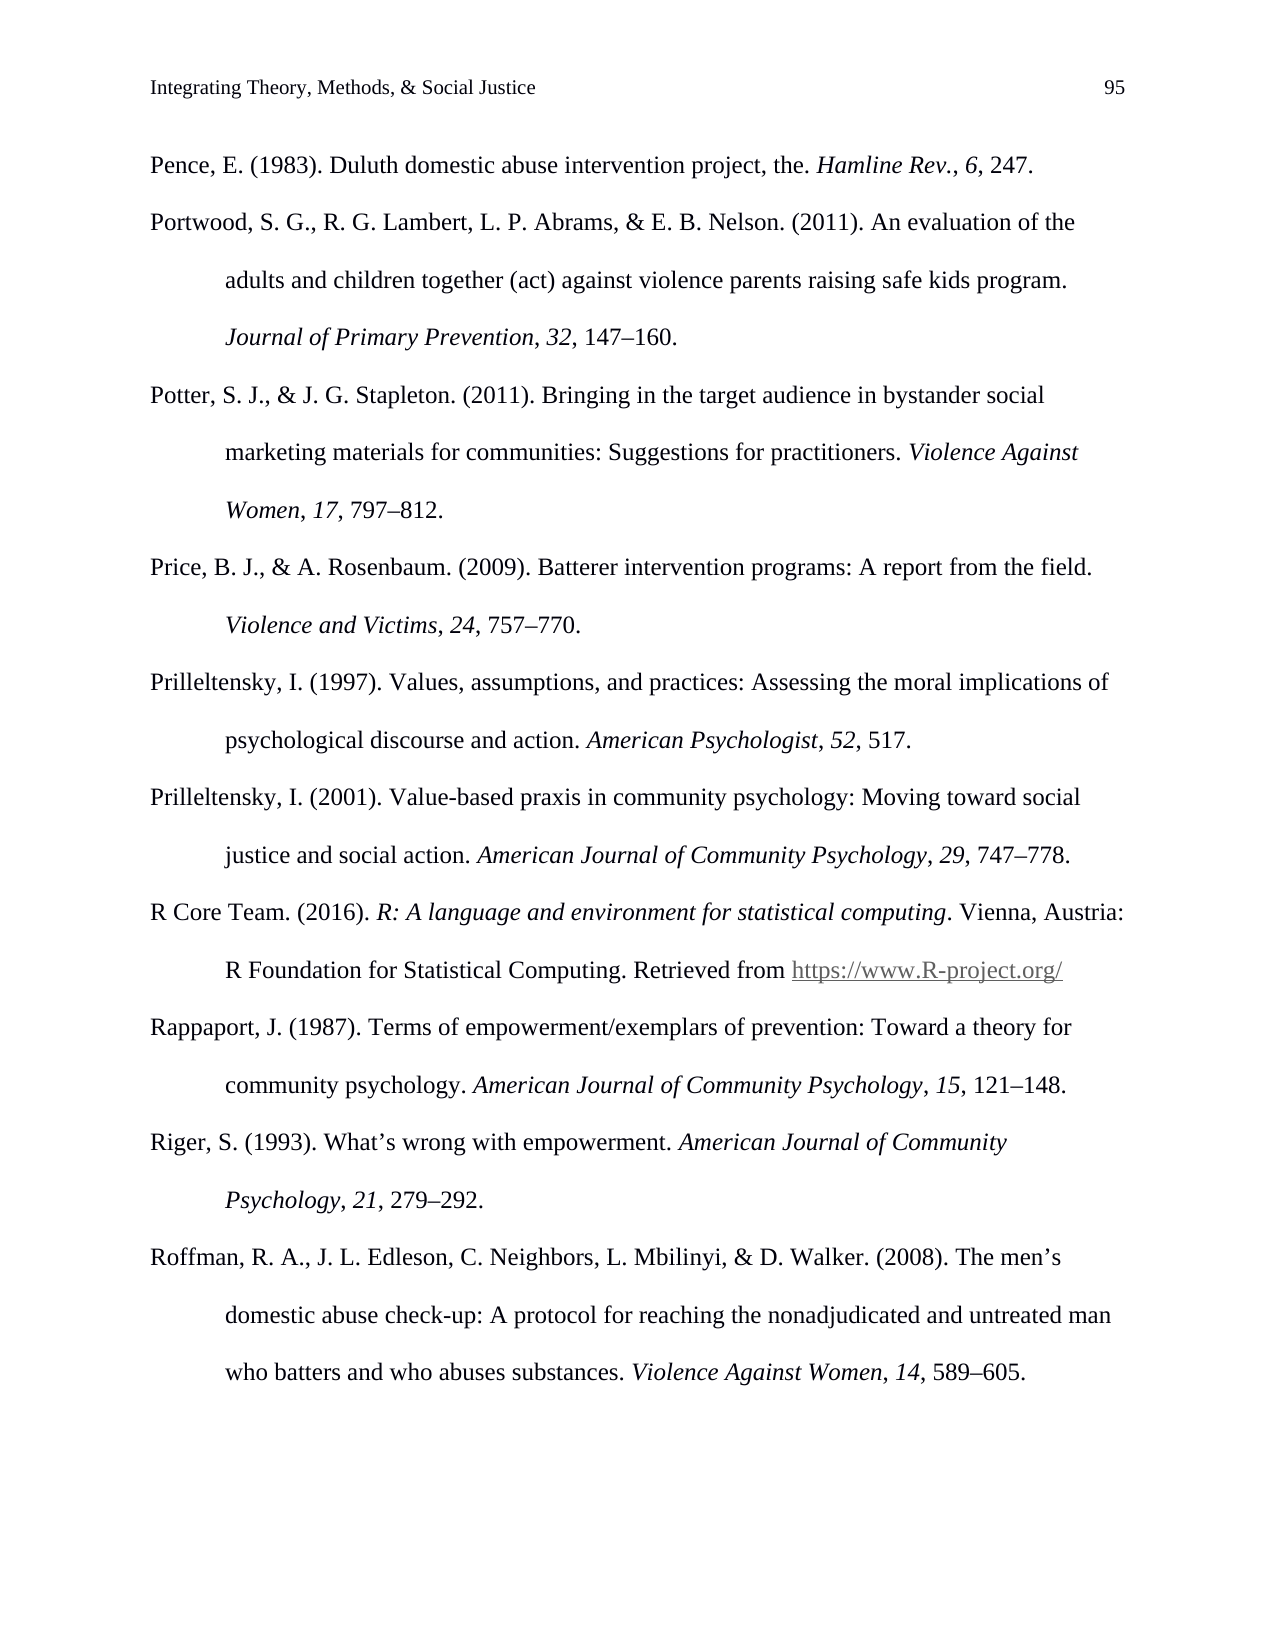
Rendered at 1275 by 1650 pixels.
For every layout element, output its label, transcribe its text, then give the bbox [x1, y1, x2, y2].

text Pence, E. (1983). Duluth domestic abuse intervention project, the. Hamline Rev., 6, 247. [150, 150, 1125, 179]
text Riger, S. (1993). What’s wrong with empowerment. American Journal of Community Psychology, 21, 279–292. [150, 1127, 1125, 1214]
text Prilleltensky, I. (1997). Values, assumptions, and practices: Assessing the moral implications of psychological discourse and action. American Psychologist, 52, 517. [150, 667, 1125, 754]
text R Core Team. (2016). R: A language and environment for statistical computing. Vienna, Austria: R Foundation for Statistical Computing. Retrieved from https://www.R-project.org/ [150, 897, 1125, 984]
text Rappaport, J. (1987). Terms of empowerment/exemplars of prevention: Toward a theory for community psychology. American Journal of Community Psychology, 15, 121–148. [150, 1012, 1125, 1099]
text Price, B. J., & A. Rosenbaum. (2009). Batterer intervention programs: A report from the field. Violence and Victims, 24, 757–770. [150, 552, 1125, 639]
text Portwood, S. G., R. G. Lambert, L. P. Abrams, & E. B. Nelson. (2011). An evaluation of the adults and children together (act) against violence parents raising safe kids program. Journal of Primary Prevention, 32, 147–160. [150, 207, 1125, 351]
text Roffman, R. A., J. L. Edleson, C. Neighbors, L. Mbilinyi, & D. Walker. (2008). The men’s domestic abuse check-up: A protocol for reaching the nonadjudicated and untreated man who batters and who abuses substances. Violence Against Women, 14, 589–605. [150, 1242, 1125, 1386]
text Prilleltensky, I. (2001). Value-based praxis in community psychology: Moving toward social justice and social action. American Journal of Community Psychology, 29, 747–778. [150, 782, 1125, 869]
text Potter, S. J., & J. G. Stapleton. (2011). Bringing in the target audience in bystander social marketing materials for communities: Suggestions for practitioners. Violence Against Women, 17, 797–812. [150, 380, 1125, 524]
